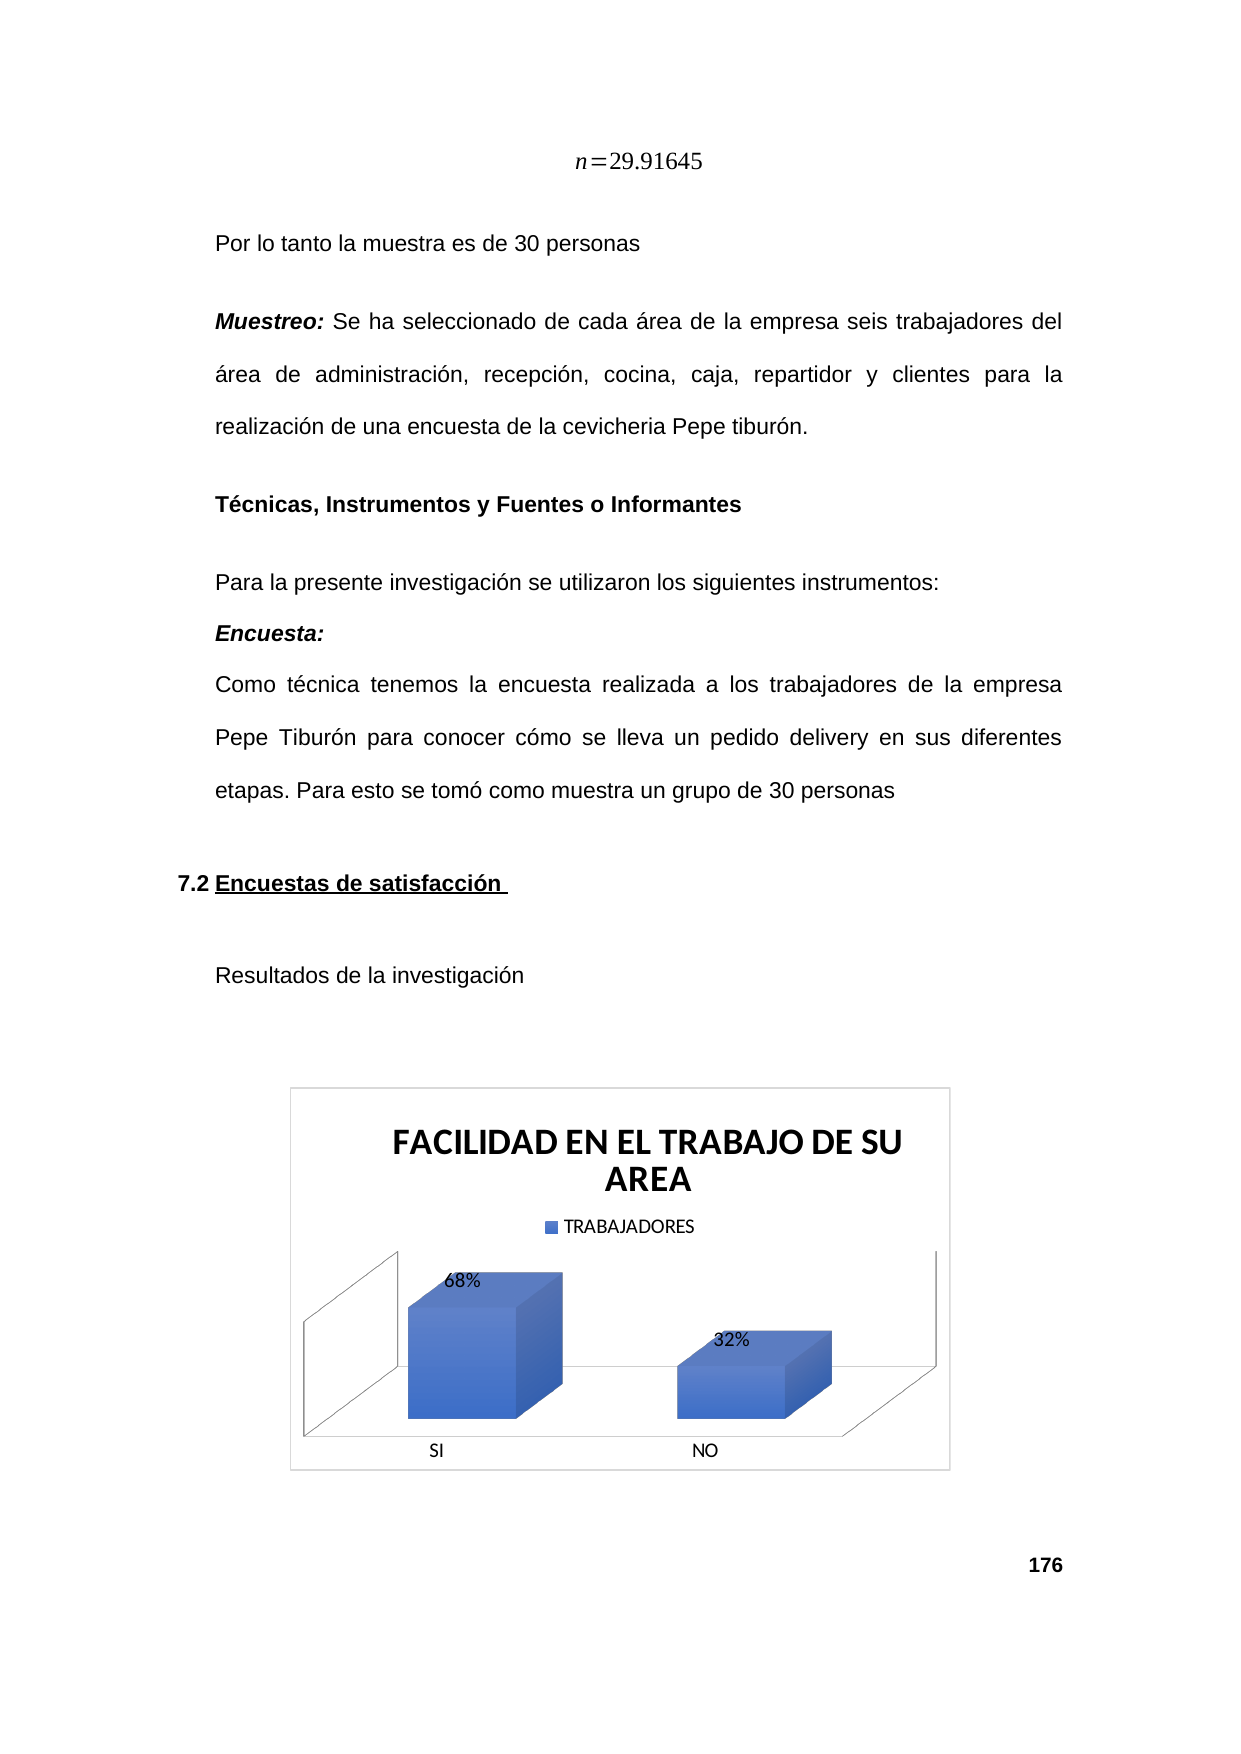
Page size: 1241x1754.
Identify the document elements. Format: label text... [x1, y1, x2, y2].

text Encuesta: [177, 620, 1063, 646]
list Encuestas de satisfacción [177, 869, 1063, 896]
text Por lo tanto la muestra es de 30 personas [215, 230, 1063, 256]
text Como técnica tenemos la encuesta realizada a los trabajadores de la empresa Pepe Tiburón para conocer cómo se lleva un pedido delivery en sus diferentes etapas. Para esto se tomó como muestra un grupo de 30 personas [215, 671, 1063, 803]
subtitle Técnicas, Instrumentos y Fuentes o Informantes [177, 491, 1063, 517]
text Muestreo: Se ha seleccionado de cada área de la empresa seis trabajadores del área de administración, recepción, cocina, caja, repartidor y clientes para la realización de una encuesta de la cevicheria Pepe tiburón. [215, 308, 1063, 439]
text Resultados de la investigación [177, 962, 1063, 988]
text Para la presente investigación se utilizaron los siguientes instrumentos: [215, 569, 1063, 595]
